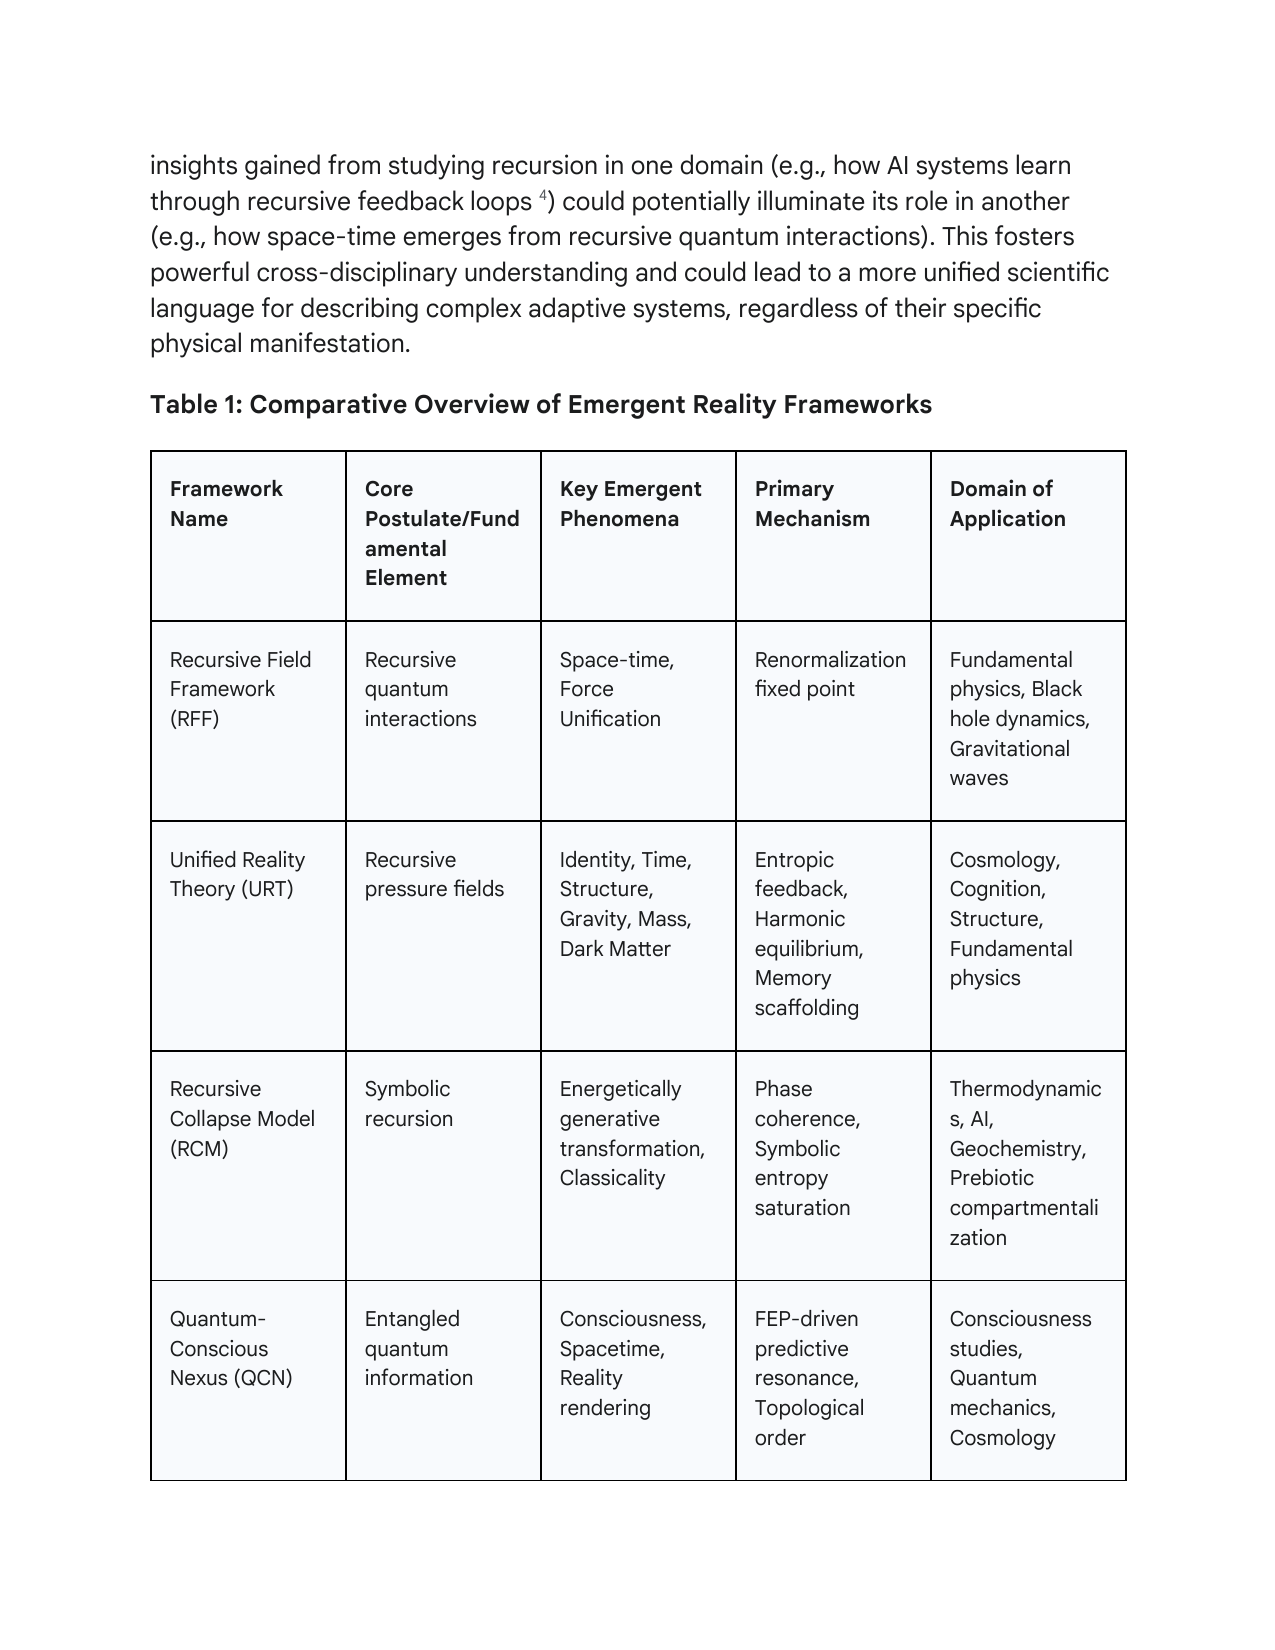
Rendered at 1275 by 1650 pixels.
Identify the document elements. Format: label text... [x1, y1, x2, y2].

table_header Primary Mechanism [737, 452, 930, 620]
table_header Domain of Application [932, 452, 1125, 620]
table_cell Recursive Collapse Model (RCM) [152, 1052, 345, 1280]
table_cell Space-time, Force Unification [542, 622, 735, 820]
table_cell Quantum-Conscious Nexus (QCN) [152, 1281, 345, 1480]
table_cell Cosmology, Cognition, Structure, Fundamental physics [932, 822, 1125, 1050]
table_cell FEP-driven predictive resonance, Topological order [737, 1281, 930, 1480]
table_cell Phase coherence, Symbolic entropy saturation [737, 1052, 930, 1280]
table_cell Identity, Time, Structure, Gravity, Mass, Dark Matter [542, 822, 735, 1050]
table_cell Renormalization fixed point [737, 622, 930, 820]
table_header Framework Name [152, 452, 345, 620]
table_cell Recursive quantum interactions [347, 622, 540, 820]
table_cell Symbolic recursion [347, 1052, 540, 1280]
table_cell Recursive pressure fields [347, 822, 540, 1050]
table_cell Energetically generative transformation, Classicality [542, 1052, 735, 1280]
table_cell Thermodynamics, AI, Geochemistry, Prebiotic compartmentalization [932, 1052, 1125, 1280]
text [150, 150, 1125, 360]
table_cell Recursive Field Framework (RFF) [152, 622, 345, 820]
table_cell Consciousness studies, Quantum mechanics, Cosmology [932, 1281, 1125, 1480]
table_header Key Emergent Phenomena [542, 452, 735, 620]
table_cell Entangled quantum information [347, 1281, 540, 1480]
table_cell Fundamental physics, Black hole dynamics, Gravitational waves [932, 622, 1125, 820]
table_header Core Postulate/Fundamental Element [347, 452, 540, 620]
table_cell Unified Reality Theory (URT) [152, 822, 345, 1050]
table_cell Consciousness, Spacetime, Reality rendering [542, 1281, 735, 1480]
table_cell Entropic feedback, Harmonic equilibrium, Memory scaffolding [737, 822, 930, 1050]
text Table 1: Comparative Overview of Emergent Reality Frameworks [150, 389, 1125, 421]
